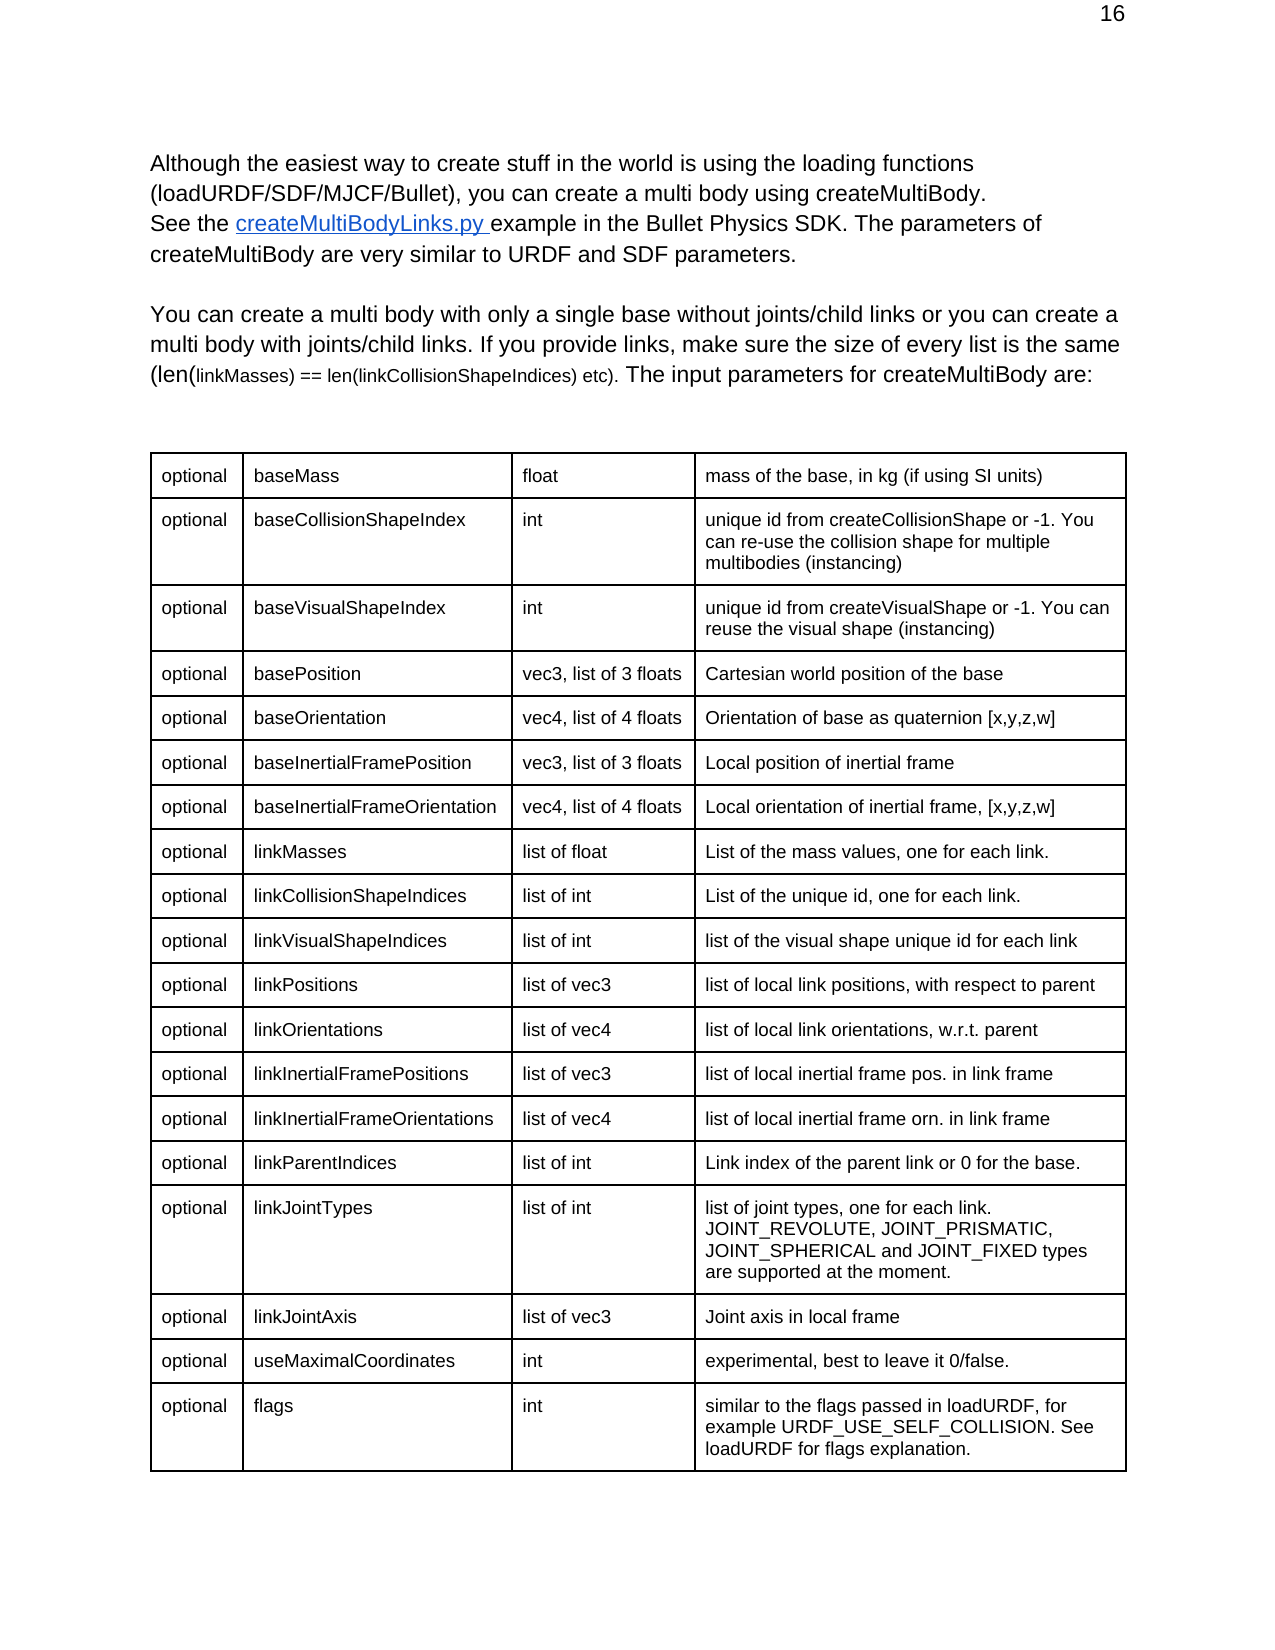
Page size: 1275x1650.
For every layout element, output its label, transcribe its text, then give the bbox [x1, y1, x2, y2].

table_cell linkParentIndices [244, 1142, 511, 1184]
table_header optional [152, 454, 242, 497]
table_cell List of the unique id, one for each link. [696, 875, 1125, 917]
table_header baseMass [244, 454, 511, 497]
table_cell Local position of inertial frame [696, 741, 1125, 784]
table_cell list of local link positions, with respect to parent [696, 964, 1125, 1006]
table_cell optional [152, 875, 242, 917]
table_cell basePosition [244, 652, 511, 695]
table_cell optional [152, 1186, 242, 1293]
table_cell baseInertialFrameOrientation [244, 786, 511, 828]
table_cell flags [244, 1384, 511, 1470]
table_cell optional [152, 919, 242, 962]
table_cell Local orientation of inertial frame, [x,y,z,w] [696, 786, 1125, 828]
text You can create a multi body with only a single base without joints/child links or you can create a multi body with joints/child links. If you provide links, make sure the size of every list is the same (len(linkMasses) == len(linkCollisionShapeIndices) etc). The input parameters for createMultiBody are: [150, 301, 1125, 388]
table_cell list of vec4 [513, 1008, 694, 1051]
table_cell int [513, 1340, 694, 1382]
table_cell linkCollisionShapeIndices [244, 875, 511, 917]
table_cell linkJointAxis [244, 1295, 511, 1338]
table_cell vec4, list of 4 floats [513, 786, 694, 828]
table_cell vec3, list of 3 floats [513, 652, 694, 695]
table_cell linkOrientations [244, 1008, 511, 1051]
table_cell optional [152, 1295, 242, 1338]
table_cell optional [152, 1008, 242, 1051]
table_cell baseCollisionShapeIndex [244, 499, 511, 584]
table_cell optional [152, 1384, 242, 1470]
table_cell optional [152, 1053, 242, 1095]
table_cell int [513, 1384, 694, 1470]
table_cell similar to the flags passed in loadURDF, for example URDF_USE_SELF_COLLISION. See loadURDF for flags explanation. [696, 1384, 1125, 1470]
table_cell int [513, 586, 694, 650]
table_cell list of float [513, 830, 694, 873]
table_cell optional [152, 964, 242, 1006]
table_cell optional [152, 786, 242, 828]
table_cell vec3, list of 3 floats [513, 741, 694, 784]
table_cell baseOrientation [244, 697, 511, 739]
table_cell linkInertialFramePositions [244, 1053, 511, 1095]
table_cell optional [152, 1340, 242, 1382]
table_cell linkPositions [244, 964, 511, 1006]
table_cell linkInertialFrameOrientations [244, 1097, 511, 1139]
table_cell optional [152, 1142, 242, 1184]
table_cell linkMasses [244, 830, 511, 873]
table_cell baseInertialFramePosition [244, 741, 511, 784]
table_cell Cartesian world position of the base [696, 652, 1125, 695]
table_cell list of int [513, 1142, 694, 1184]
table_cell list of vec3 [513, 1295, 694, 1338]
text See the createMultiBodyLinks.py example in the Bullet Physics SDK. The parameters of createMultiBody are very similar to URDF and SDF parameters. [150, 210, 1125, 267]
table_cell optional [152, 830, 242, 873]
table_cell list of joint types, one for each link. JOINT_REVOLUTE, JOINT_PRISMATIC, JOINT_SPHERICAL and JOINT_FIXED types are supported at the moment. [696, 1186, 1125, 1293]
table_cell experimental, best to leave it 0/false. [696, 1340, 1125, 1382]
table_cell list of local inertial frame orn. in link frame [696, 1097, 1125, 1139]
table_cell optional [152, 741, 242, 784]
table_cell list of vec3 [513, 964, 694, 1006]
table_header float [513, 454, 694, 497]
table_cell unique id from createCollisionShape or -1. You can re-use the collision shape for multiple multibodies (instancing) [696, 499, 1125, 584]
table_cell optional [152, 586, 242, 650]
text Although the easiest way to create stuff in the world is using the loading functions (loadURDF/SDF/MJCF/Bullet), you can create a multi body using createMultiBody. [150, 150, 1125, 207]
table_cell list of vec4 [513, 1097, 694, 1139]
table_cell int [513, 499, 694, 584]
table_cell list of vec3 [513, 1053, 694, 1095]
table_cell unique id from createVisualShape or -1. You can reuse the visual shape (instancing) [696, 586, 1125, 650]
table_cell linkJointTypes [244, 1186, 511, 1293]
table_header mass of the base, in kg (if using SI units) [696, 454, 1125, 497]
table_cell useMaximalCoordinates [244, 1340, 511, 1382]
table_cell list of local inertial frame pos. in link frame [696, 1053, 1125, 1095]
table_cell Link index of the parent link or 0 for the base. [696, 1142, 1125, 1184]
table_cell Joint axis in local frame [696, 1295, 1125, 1338]
table_cell baseVisualShapeIndex [244, 586, 511, 650]
table_cell optional [152, 697, 242, 739]
table_cell list of int [513, 875, 694, 917]
table_cell optional [152, 652, 242, 695]
table_cell vec4, list of 4 floats [513, 697, 694, 739]
table_cell list of the visual shape unique id for each link [696, 919, 1125, 962]
table_cell linkVisualShapeIndices [244, 919, 511, 962]
table_cell list of local link orientations, w.r.t. parent [696, 1008, 1125, 1051]
table_cell optional [152, 1097, 242, 1139]
table_cell list of int [513, 1186, 694, 1293]
table_cell List of the mass values, one for each link. [696, 830, 1125, 873]
table_cell Orientation of base as quaternion [x,y,z,w] [696, 697, 1125, 739]
table_cell optional [152, 499, 242, 584]
table_cell list of int [513, 919, 694, 962]
